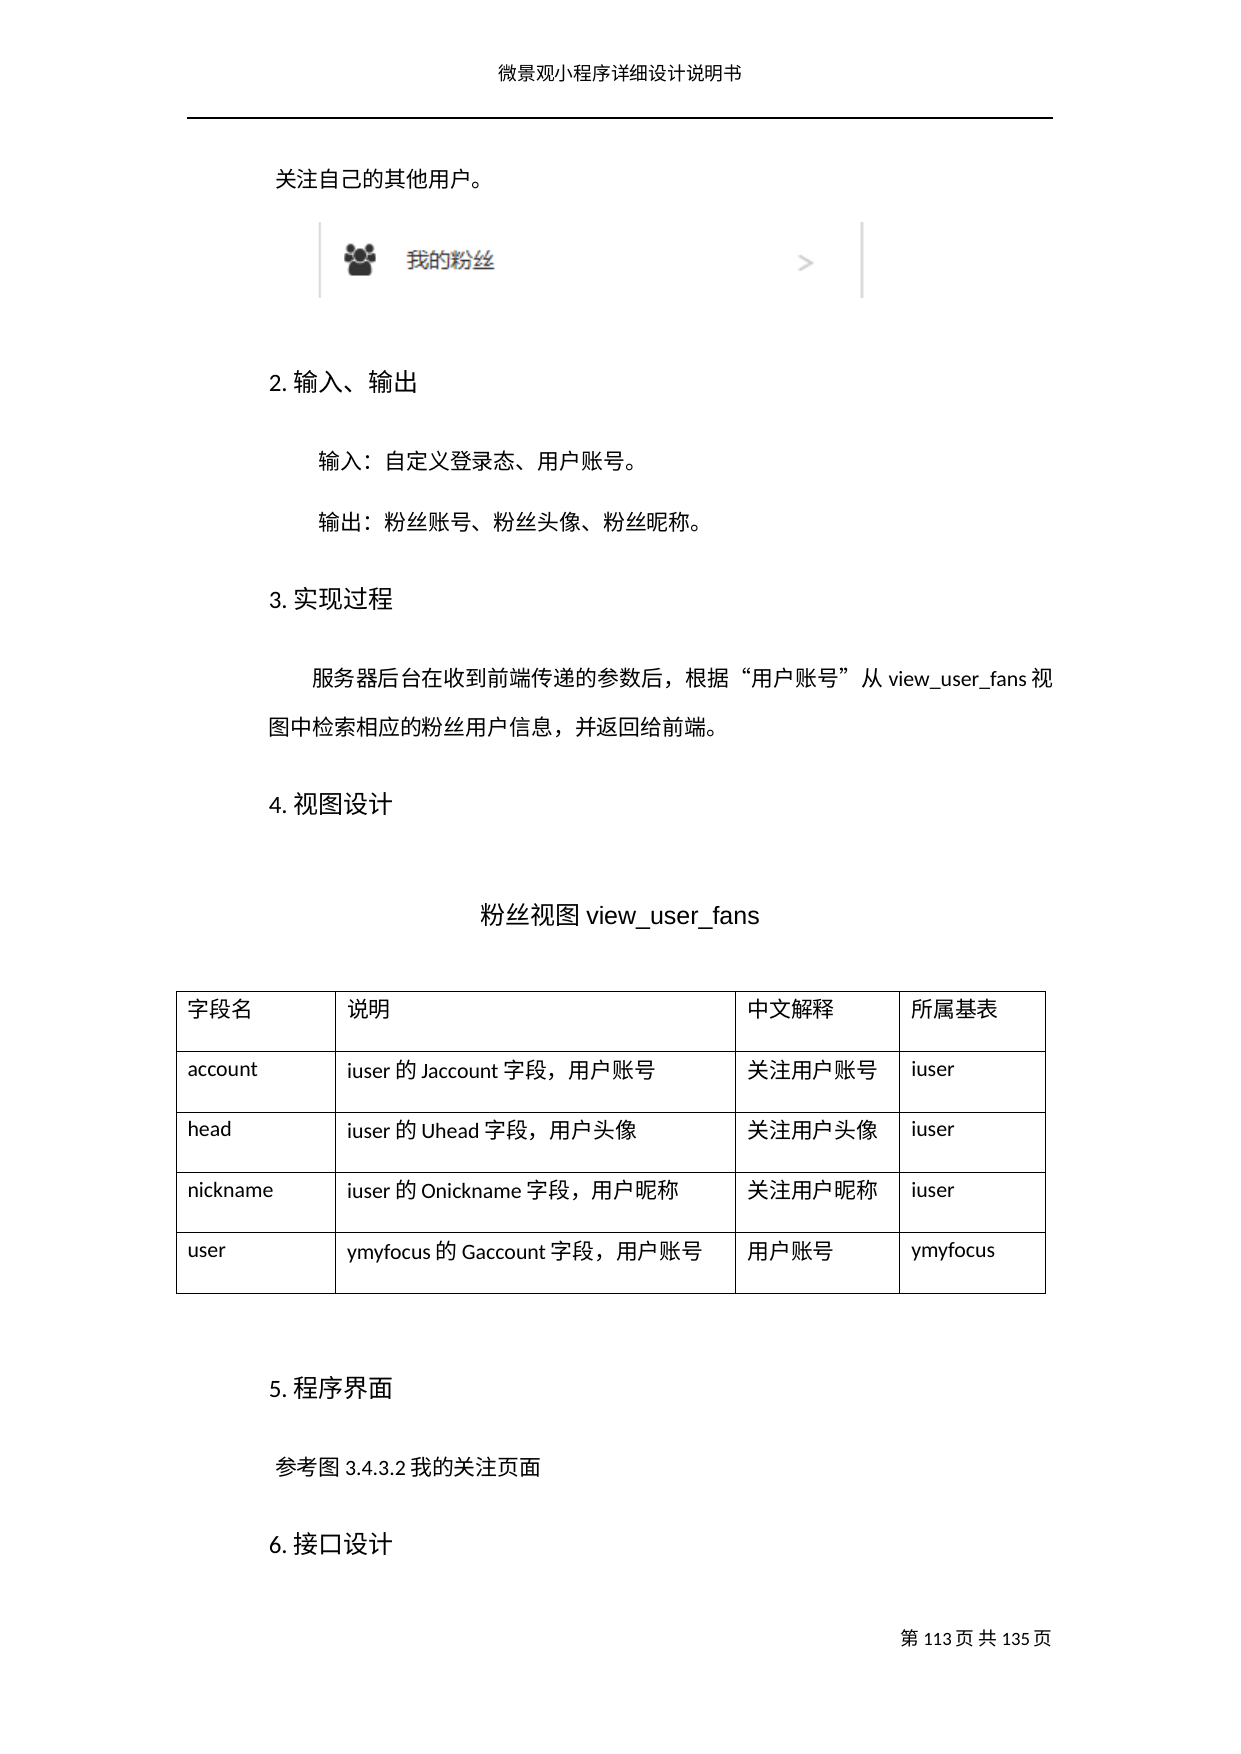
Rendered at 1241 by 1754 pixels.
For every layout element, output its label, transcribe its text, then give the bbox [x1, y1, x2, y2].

table_cell iuser [900, 1113, 1045, 1172]
list 视图设计 [268, 771, 1053, 836]
table_cell 关注用户头像 [736, 1113, 899, 1172]
table_cell head [177, 1113, 335, 1172]
list 程序界面 [268, 1354, 1053, 1419]
table_cell 关注用户账号 [736, 1052, 899, 1112]
list 输入：自定义登录态、用户账号。 [275, 444, 1053, 476]
table_header 说明 [336, 992, 735, 1051]
table_cell account [177, 1052, 335, 1112]
table_header 中文解释 [736, 992, 899, 1051]
table_cell user [177, 1233, 335, 1292]
table_cell nickname [177, 1173, 335, 1232]
subtitle 粉丝视图 view_user_fans [187, 881, 1053, 946]
table_cell 关注用户昵称 [736, 1173, 899, 1232]
table_header 字段名 [177, 992, 335, 1051]
picture [318, 222, 864, 298]
table_cell ymyfocus的Gaccount字段，用户账号 [336, 1233, 735, 1292]
table_cell iuser的Jaccount字段，用户账号 [336, 1052, 735, 1112]
list 实现过程 [268, 565, 1053, 630]
table_cell ymyfocus [900, 1233, 1045, 1292]
list 参考图3.4.3.2我的关注页面 [231, 1449, 1053, 1482]
table_cell 用户账号 [736, 1233, 899, 1292]
list 服务器后台在收到前端传递的参数后，根据“用户账号”从view_user_fans视图中检索相应的粉丝用户信息，并返回给前端。 [268, 661, 1053, 742]
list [275, 162, 1053, 194]
list 输入、输出 [268, 348, 1053, 413]
table_cell iuser [900, 1173, 1045, 1232]
list 输出：粉丝账号、粉丝头像、粉丝昵称。 [275, 504, 1053, 537]
table_cell iuser [900, 1052, 1045, 1112]
list 接口设计 [268, 1510, 1053, 1575]
table_header 所属基表 [900, 992, 1045, 1051]
table_cell iuser的Onickname字段，用户昵称 [336, 1173, 735, 1232]
table_cell iuser的Uhead字段，用户头像 [336, 1113, 735, 1172]
